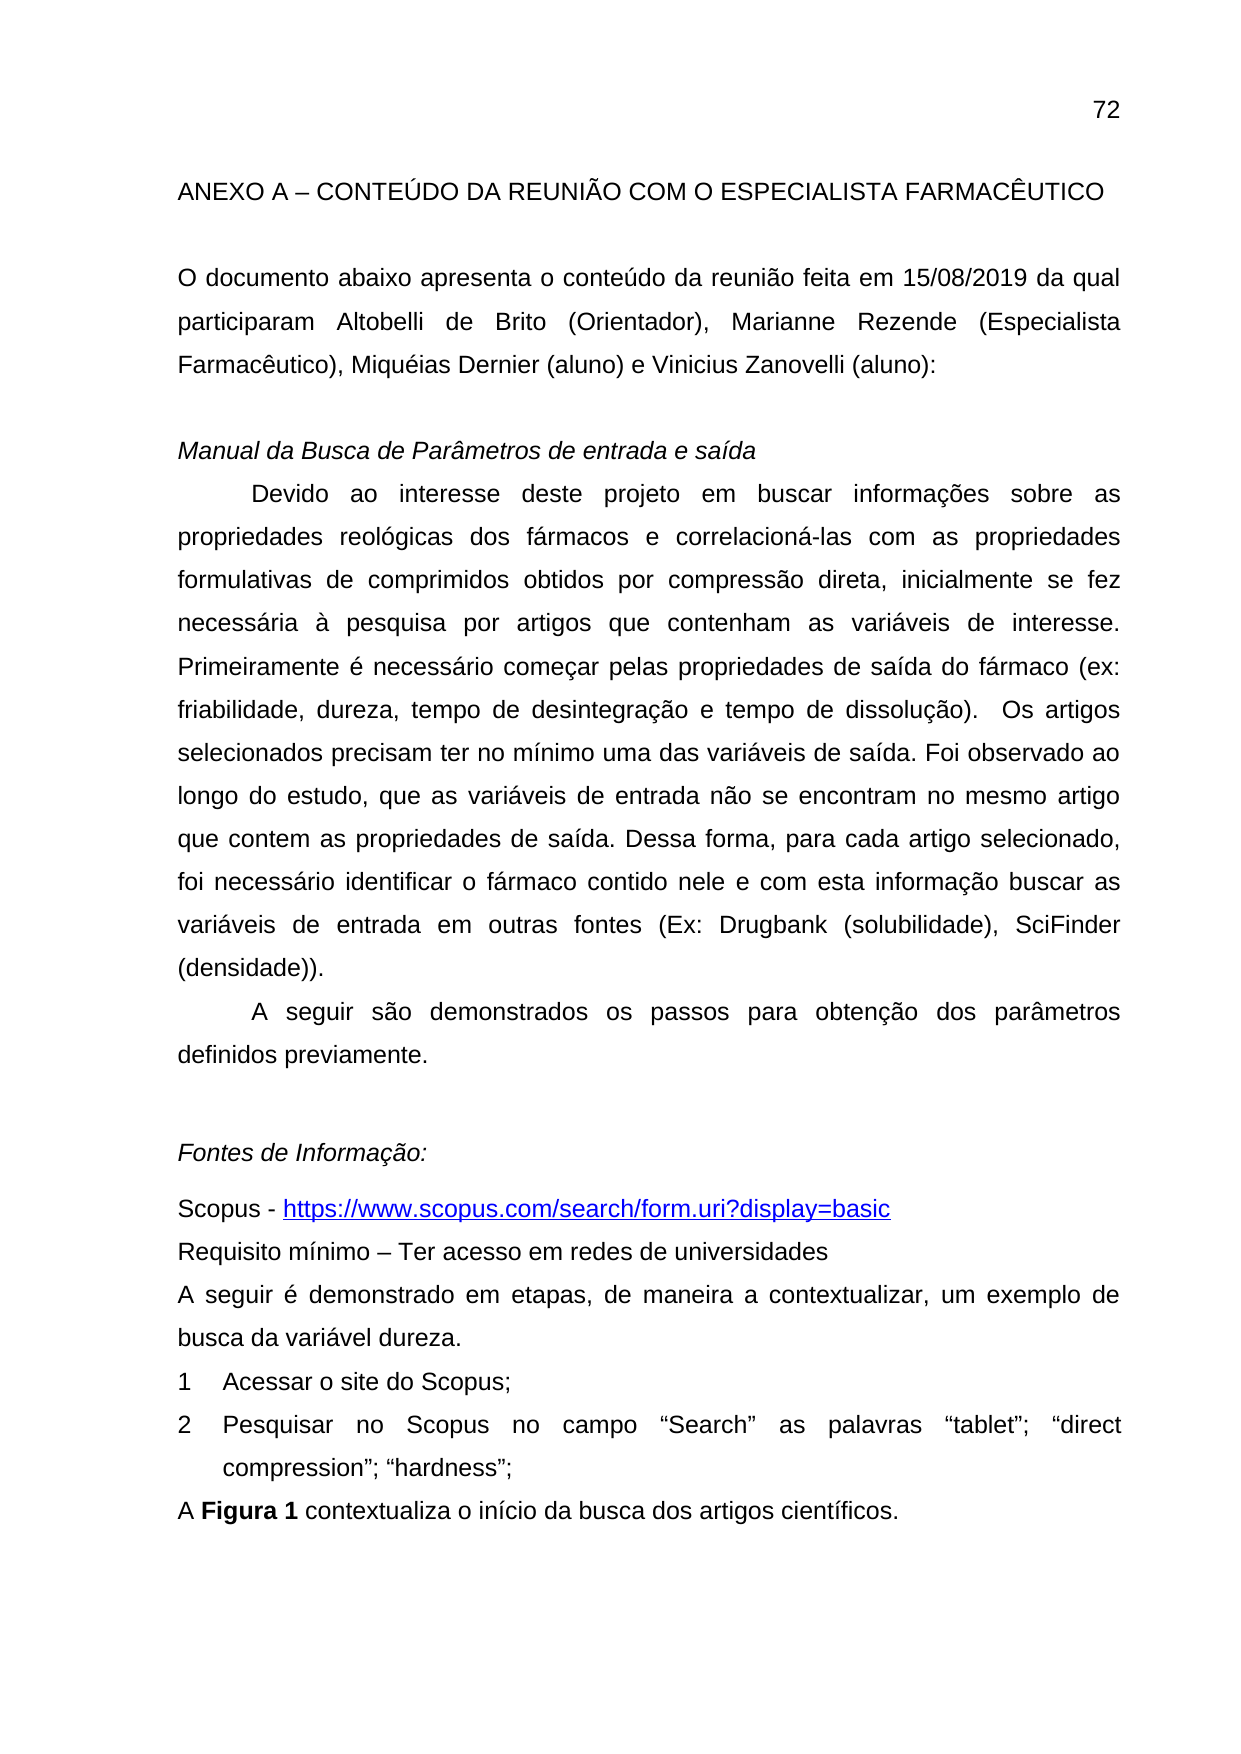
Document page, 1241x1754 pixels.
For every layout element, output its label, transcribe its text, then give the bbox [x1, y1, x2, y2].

text Requisito mínimo – Ter acesso em redes de universidades [177, 1237, 1122, 1266]
text Scopus - https://www.scopus.com/search/form.uri?display=basic [177, 1194, 1122, 1223]
text A seguir é demonstrado em etapas, de maneira a contextualizar, um exemplo de busca da variável dureza. [177, 1280, 1122, 1352]
list Pesquisar no Scopus no campo “Search” as palavras “tablet”; “direct compression”; “hardness”; [177, 1410, 1122, 1482]
list O documento abaixo apresenta o conteúdo da reunião feita em 15/08/2019 da qual participaram Altobelli de Brito (Orientador), Marianne Rezende (Especialista Farmacêutico), Miquéias Dernier (aluno) e Vinicius Zanovelli (aluno): [177, 263, 1122, 378]
text Devido ao interesse deste projeto em buscar informações sobre as propriedades reológicas dos fármacos e correlacioná-las com as propriedades formulativas de comprimidos obtidos por compressão direta, inicialmente se fez necessária à pesquisa por artigos que contenham as variáveis de interesse. Primeiramente é necessário começar pelas propriedades de saída do fármaco (ex: friabilidade, dureza, tempo de desintegração e tempo de dissolução). Os artigos selecionados precisam ter no mínimo uma das variáveis de saída. Foi observado ao longo do estudo, que as variáveis de entrada não se encontram no mesmo artigo que contem as propriedades de saída. Dessa forma, para cada artigo selecionado, foi necessário identificar o fármaco contido nele e com esta informação buscar as variáveis de entrada em outras fontes (Ex: Drugbank (solubilidade), SciFinder (densidade)). [177, 479, 1122, 982]
text A Figura 1 contextualiza o início da busca dos artigos científicos. [177, 1496, 1122, 1525]
list ANEXO A – CONTEÚDO DA REUNIÃO COM O ESPECIALISTA FARMACÊUTICO [177, 177, 1122, 206]
text Fontes de Informação: [177, 1138, 1122, 1167]
text Manual da Busca de Parâmetros de entrada e saída [177, 436, 1122, 465]
list Acessar o site do Scopus; [177, 1367, 1122, 1395]
text A seguir são demonstrados os passos para obtenção dos parâmetros definidos previamente. [177, 997, 1122, 1068]
